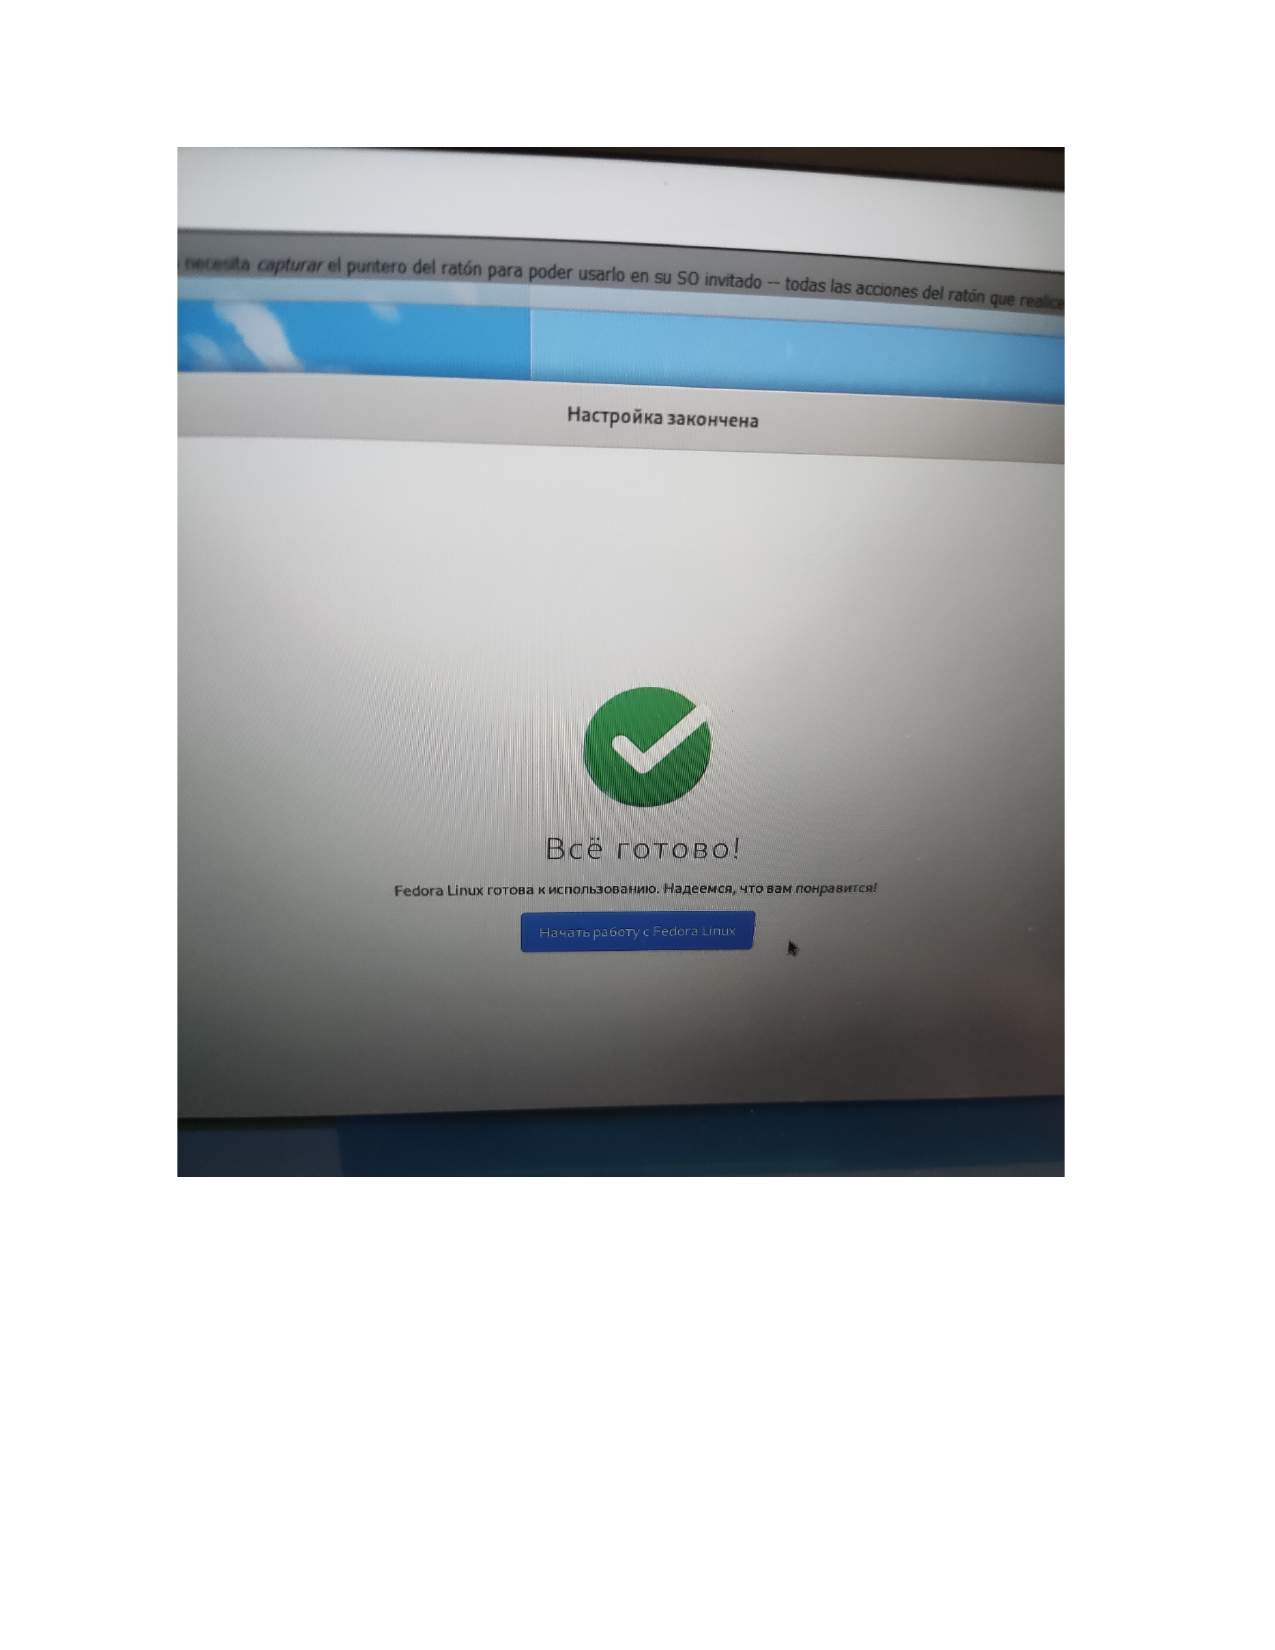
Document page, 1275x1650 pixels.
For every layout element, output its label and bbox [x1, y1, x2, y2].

picture [177, 147, 1065, 1177]
